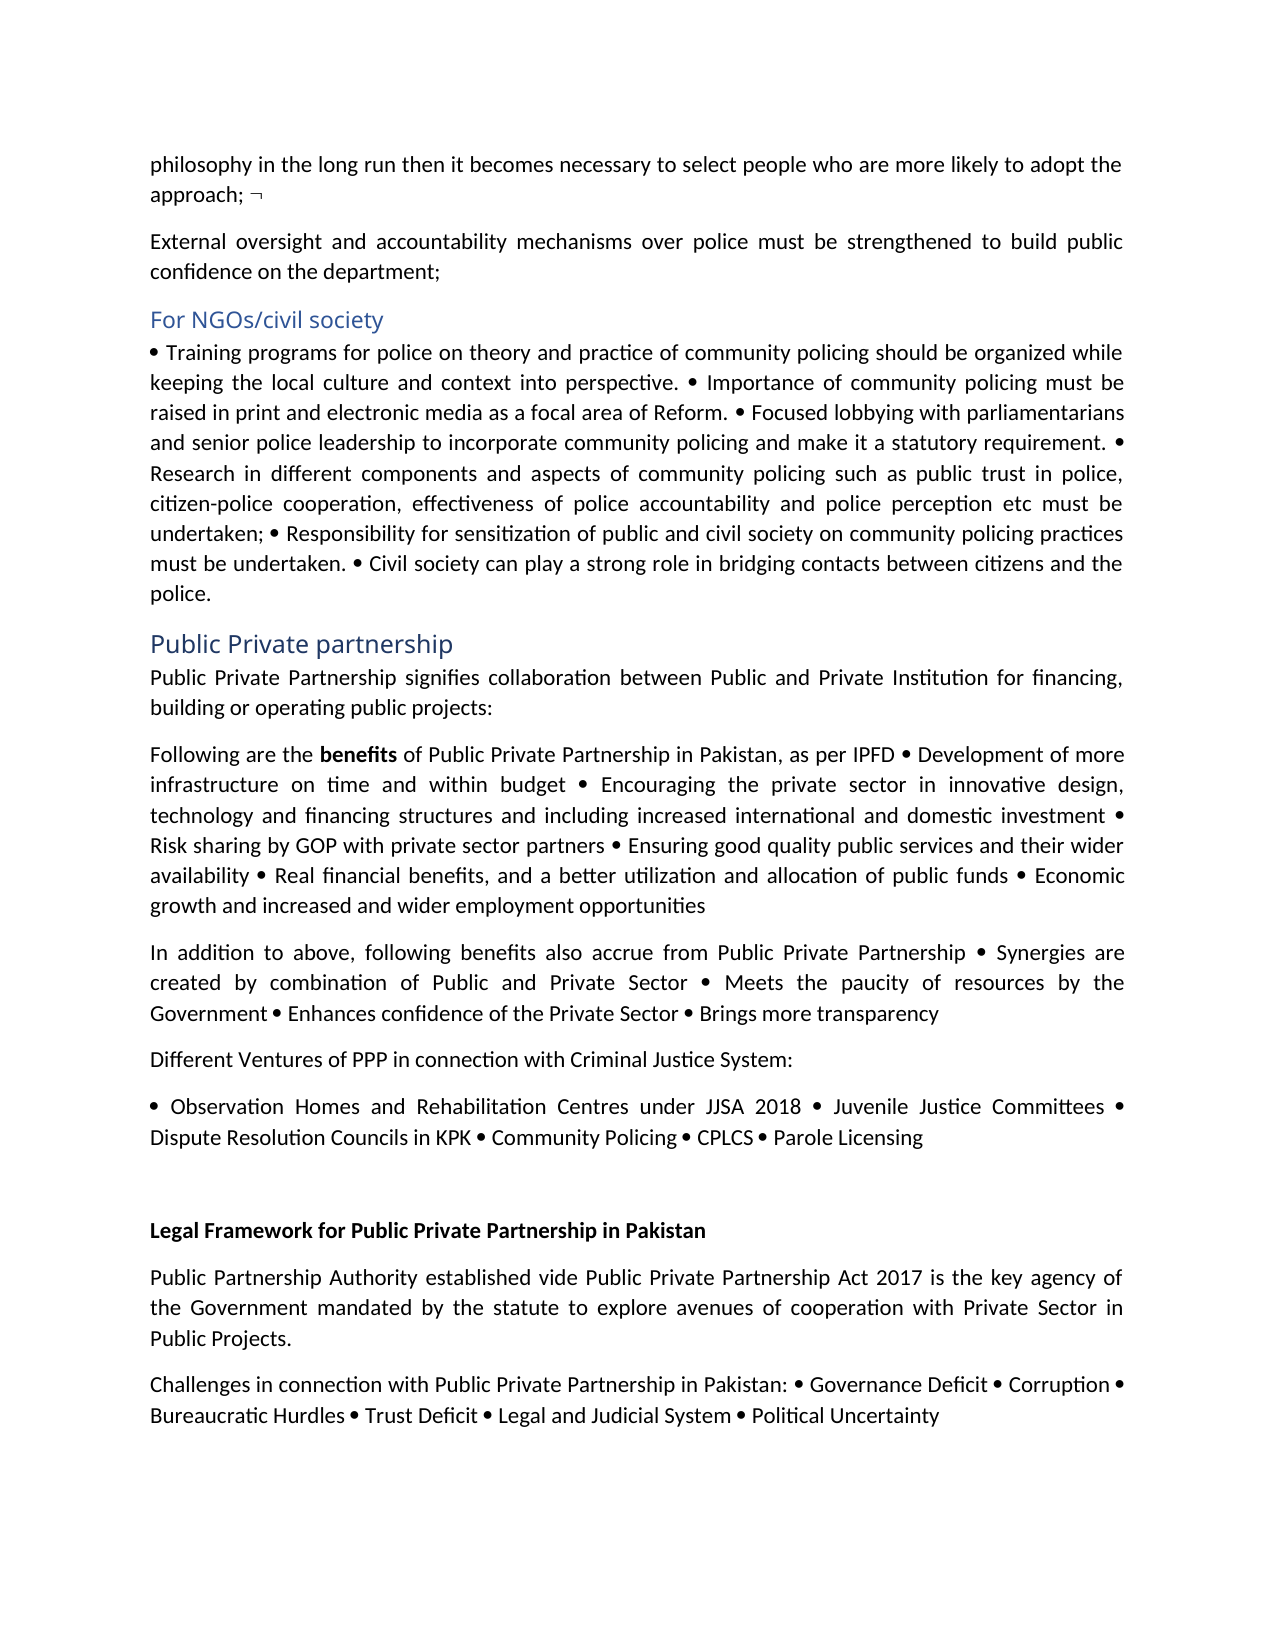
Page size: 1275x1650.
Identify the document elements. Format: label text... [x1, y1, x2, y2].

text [150, 150, 1125, 208]
text Public Partnership Authority established vide Public Private Partnership Act 2017 is the key agency of the Government mandated by the statute to explore avenues of cooperation with Private Sector in Public Projects. [150, 1263, 1125, 1352]
subtitle Public Private partnership [150, 626, 1125, 661]
text In addition to above, following benefits also accrue from Public Private Partnership Synergies are created by combination of Public and Private Sector Meets the paucity of resources by the Government Enhances confidence of the Private Sector Brings more transparency [150, 938, 1125, 1027]
text Following are the benefits of Public Private Partnership in Pakistan, as per IPFD Development of more infrastructure on time and within budget Encouraging the private sector in innovative design, technology and financing structures and including increased international and domestic investment Risk sharing by GOP with private sector partners Ensuring good quality public services and their wider availability Real financial benefits, and a better utilization and allocation of public funds Economic growth and increased and wider employment opportunities [150, 740, 1125, 919]
subtitle For NGOs/civil society [150, 304, 1125, 335]
text Training programs for police on theory and practice of community policing should be organized while keeping the local culture and context into perspective. Importance of community policing must be raised in print and electronic media as a focal area of Reform. Focused lobbying with parliamentarians and senior police leadership to incorporate community policing and make it a statutory requirement. Research in different components and aspects of community policing such as public trust in police, citizen-police cooperation, effectiveness of police accountability and police perception etc must be undertaken; Responsibility for sensitization of public and civil society on community policing practices must be undertaken. Civil society can play a strong role in bridging contacts between citizens and the police. [150, 338, 1125, 608]
text Challenges in connection with Public Private Partnership in Pakistan: Governance Deficit Corruption Bureaucratic Hurdles Trust Deficit Legal and Judicial System Political Uncertainty [150, 1371, 1125, 1429]
text Public Private Partnership signifies collaboration between Public and Private Institution for financing, building or operating public projects: [150, 663, 1125, 721]
text Different Ventures of PPP in connection with Criminal Justice System: [150, 1046, 1125, 1073]
text Legal Framework for Public Private Partnership in Pakistan [150, 1216, 1125, 1244]
text Observation Homes and Rehabilitation Centres under JJSA 2018 Juvenile Justice Committees Dispute Resolution Councils in KPK Community Policing CPLCS Parole Licensing [150, 1092, 1125, 1151]
text External oversight and accountability mechanisms over police must be strengthened to build public confidence on the department; [150, 227, 1125, 285]
